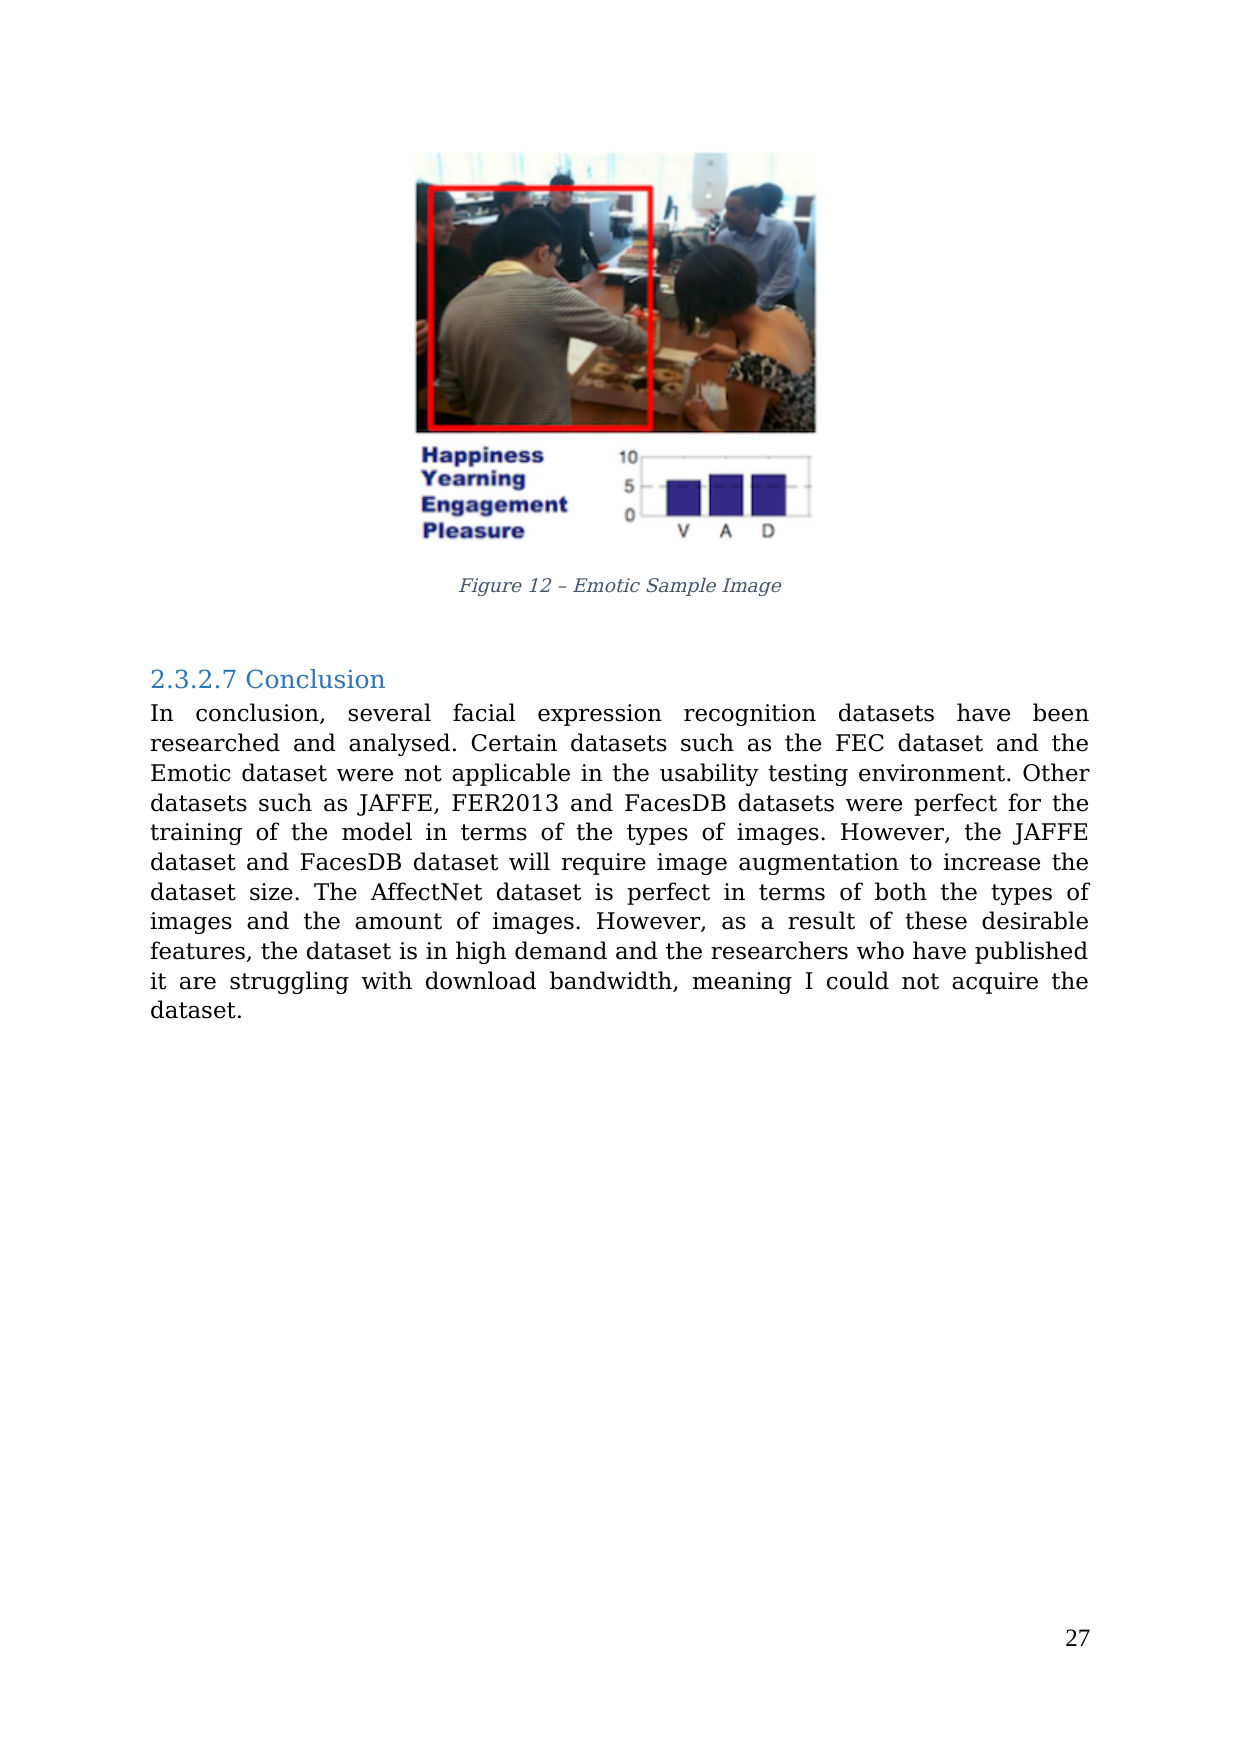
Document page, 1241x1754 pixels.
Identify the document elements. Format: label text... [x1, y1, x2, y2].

subtitle 2.3.2.7 Conclusion [150, 663, 1090, 693]
text Figure 12 – Emotic Sample Image [150, 573, 1090, 596]
text In conclusion, several facial expression recognition datasets have been researched and analysed. Certain datasets such as the FEC dataset and the Emotic dataset were not applicable in the usability testing environment. Other datasets such as JAFFE, FER2013 and FacesDB datasets were perfect for the training of the model in terms of the types of images. However, the JAFFE dataset and FacesDB dataset will require image augmentation to increase the dataset size. The AffectNet dataset is perfect in terms of both the types of images and the amount of images. However, as a result of these desirable features, the dataset is in high demand and the researchers who have published it are struggling with download bandwidth, meaning I could not acquire the dataset. [150, 699, 1090, 1023]
picture [409, 150, 832, 555]
